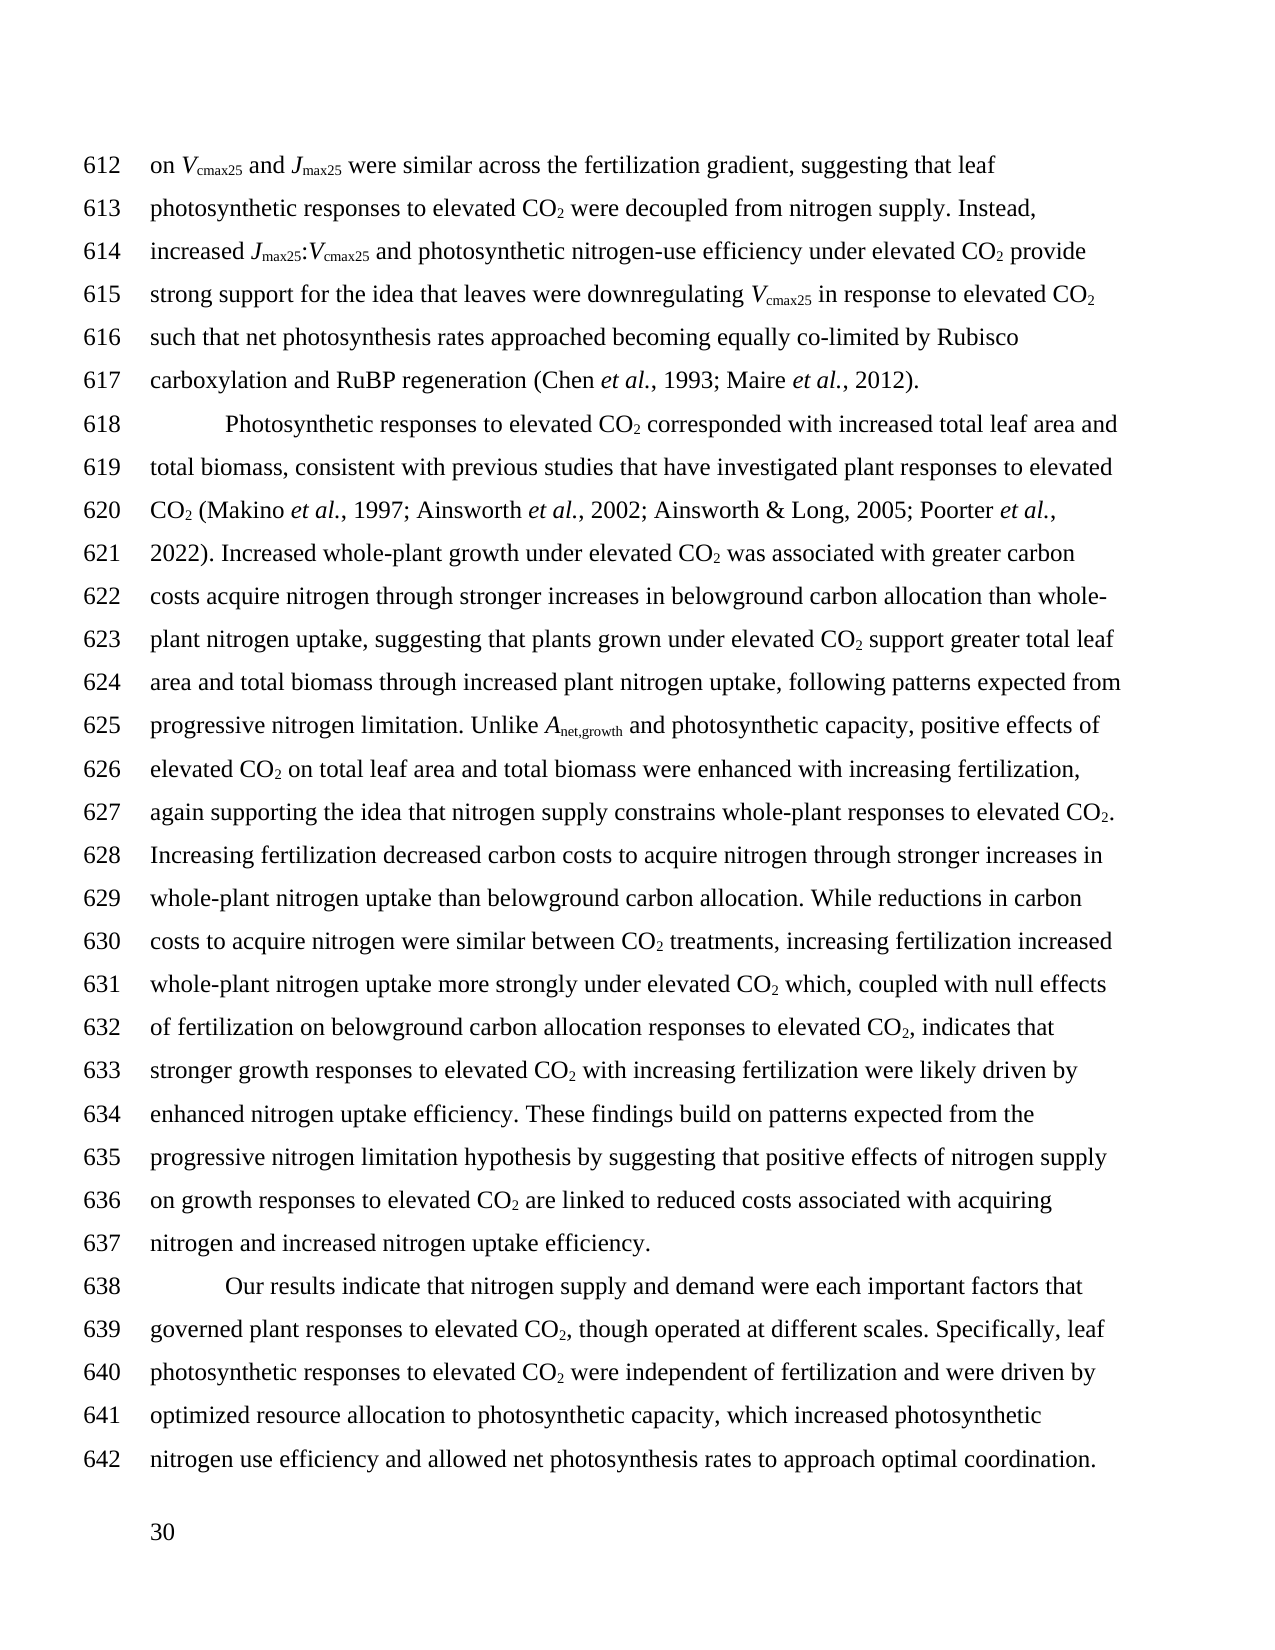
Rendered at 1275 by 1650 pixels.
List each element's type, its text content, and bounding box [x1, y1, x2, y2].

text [150, 150, 1125, 394]
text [150, 1271, 1125, 1472]
text Photosynthetic responses to elevated CO2 corresponded with increased total leaf area and total biomass, consistent with previous studies that have investigated plant responses to elevated CO2 (Makino et al., 1997; Ainsworth et al., 2002; Ainsworth & Long, 2005; Poorter et al., 2022). Increased whole-plant growth under elevated CO2 was associated with greater carbon costs acquire nitrogen through stronger increases in belowground carbon allocation than whole-plant nitrogen uptake, suggesting that plants grown under elevated CO2 support greater total leaf area and total biomass through increased plant nitrogen uptake, following patterns expected from progressive nitrogen limitation. Unlike Anet,growth and photosynthetic capacity, positive effects of elevated CO2 on total leaf area and total biomass were enhanced with increasing fertilization, again supporting the idea that nitrogen supply constrains whole-plant responses to elevated CO2. Increasing fertilization decreased carbon costs to acquire nitrogen through stronger increases in whole-plant nitrogen uptake than belowground carbon allocation. While reductions in carbon costs to acquire nitrogen were similar between CO2 treatments, increasing fertilization increased whole-plant nitrogen uptake more strongly under elevated CO2 which, coupled with null effects of fertilization on belowground carbon allocation responses to elevated CO2, indicates that stronger growth responses to elevated CO2 with increasing fertilization were likely driven by enhanced nitrogen uptake efficiency. These findings build on patterns expected from the progressive nitrogen limitation hypothesis by suggesting that positive effects of nitrogen supply on growth responses to elevated CO2 are linked to reduced costs associated with acquiring nitrogen and increased nitrogen uptake efficiency. [150, 409, 1125, 1257]
